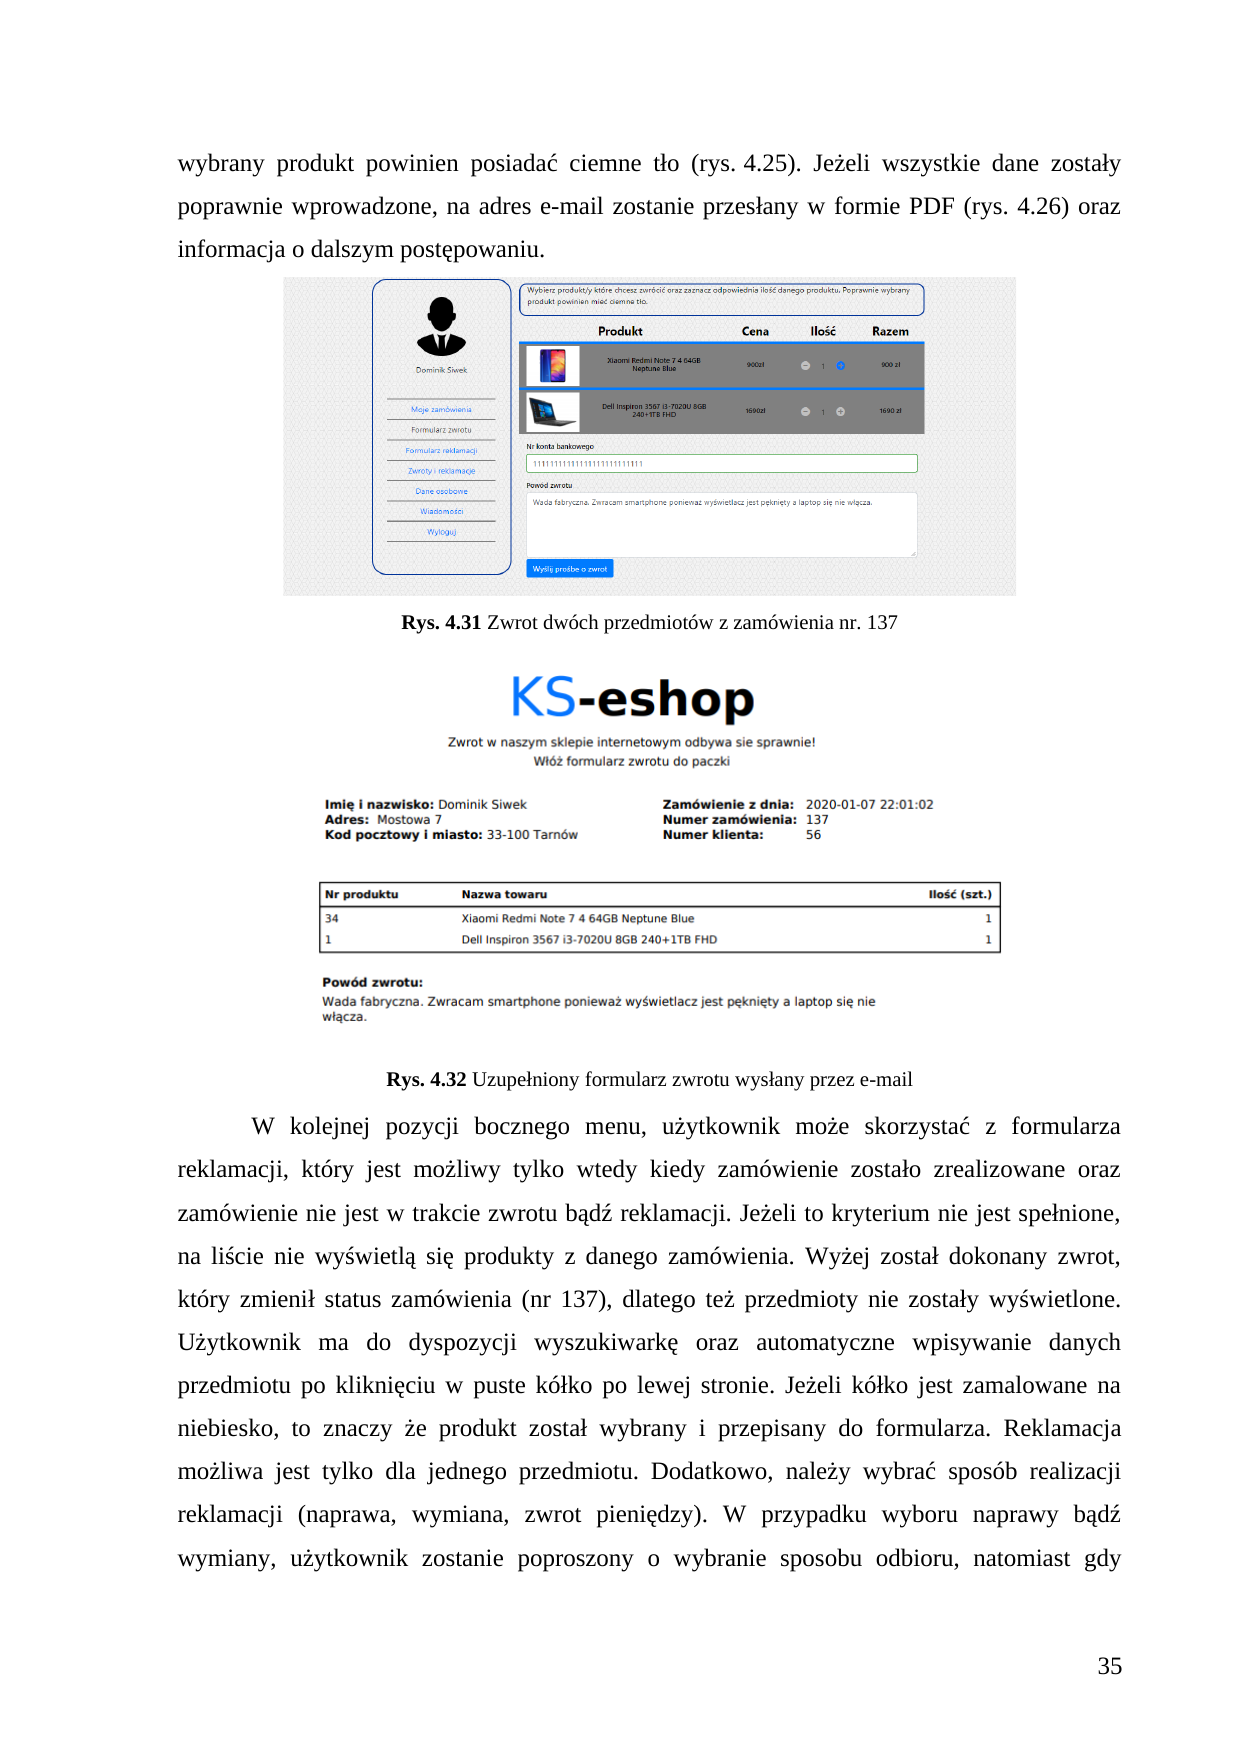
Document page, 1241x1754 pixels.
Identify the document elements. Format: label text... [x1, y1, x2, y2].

picture [283, 654, 1017, 1052]
picture [283, 277, 1017, 596]
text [177, 148, 1122, 263]
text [177, 1111, 1122, 1571]
